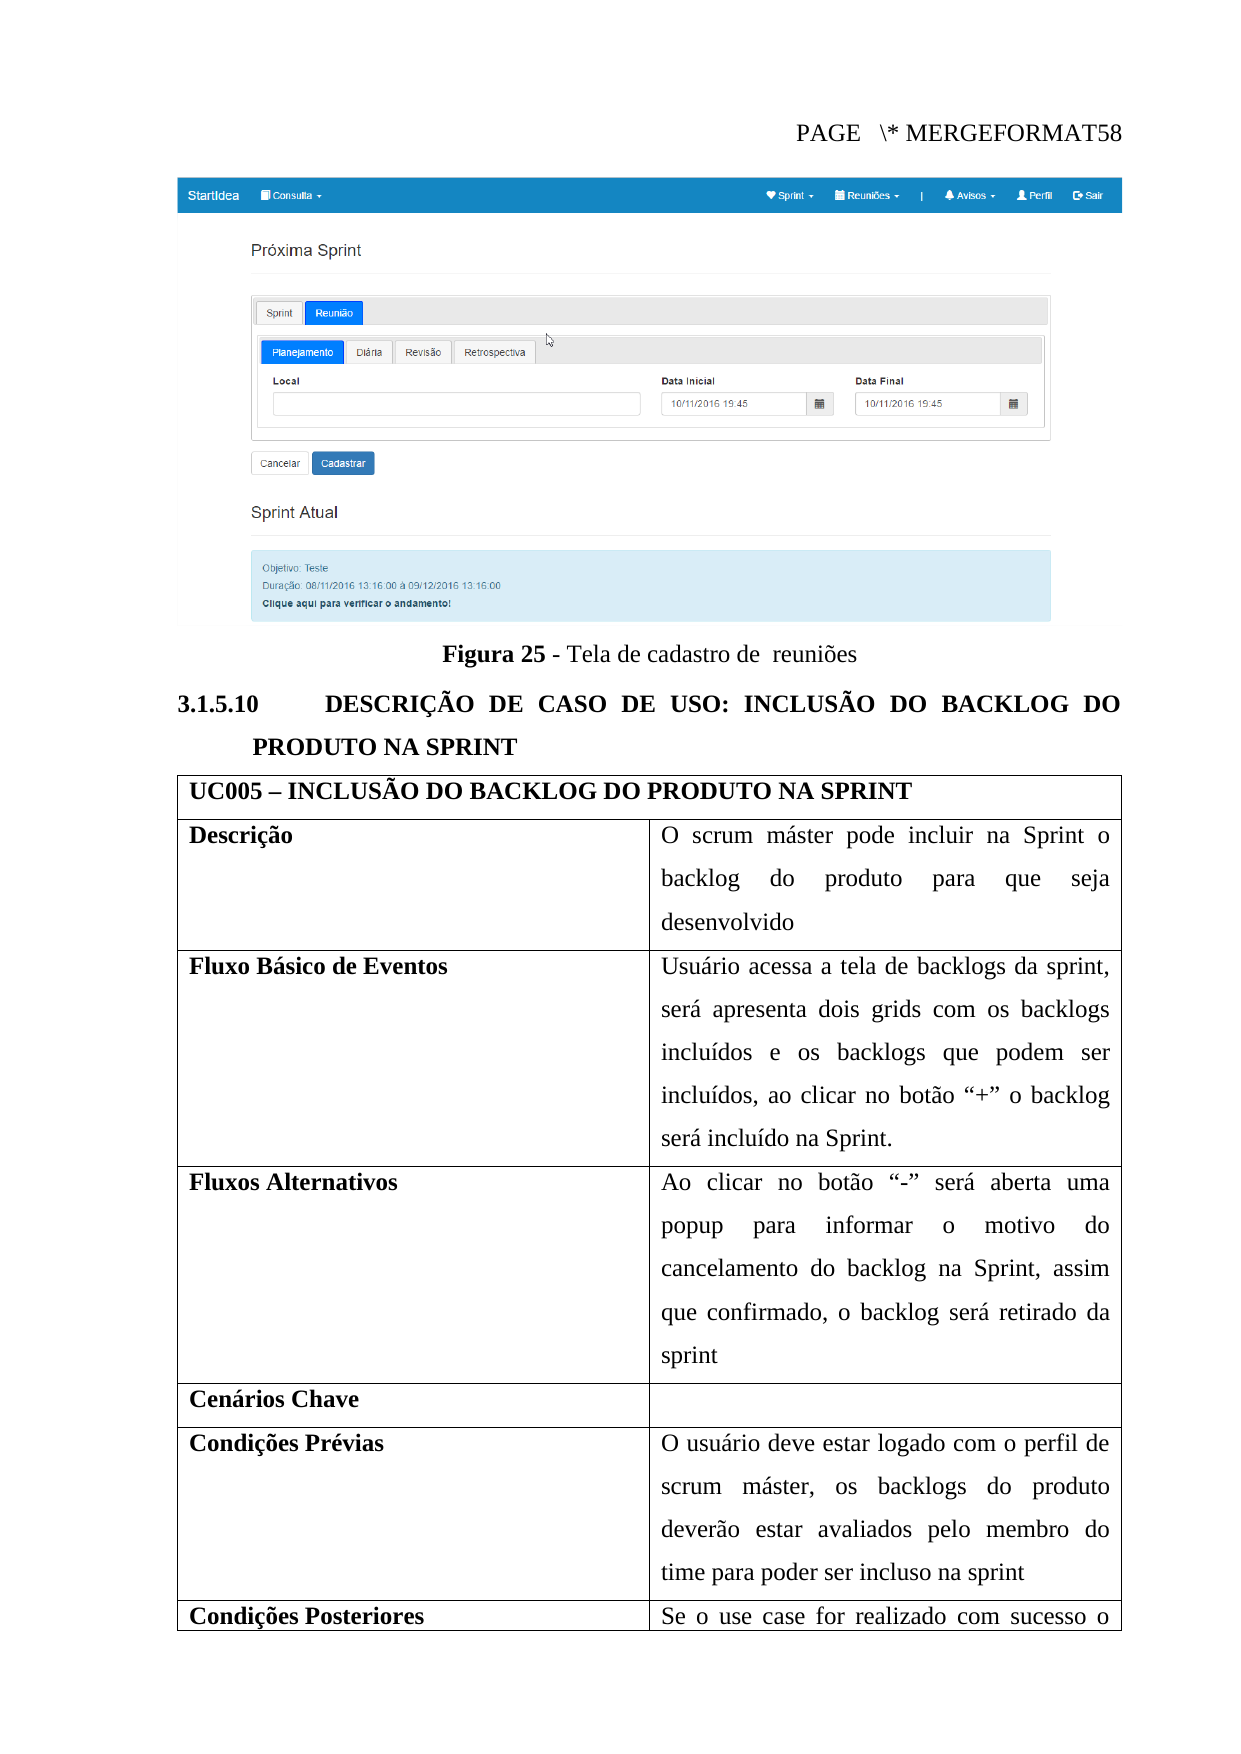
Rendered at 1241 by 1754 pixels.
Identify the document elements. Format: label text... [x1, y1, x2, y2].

table_cell Fluxos Alternativos [178, 1167, 649, 1383]
table_cell Usuário acessa a tela de backlogs da sprint, será apresenta dois grids com os backlogs incluídos e os backlogs que podem ser incluídos, ao clicar no botão “+” o backlog será incluído na Sprint. [650, 951, 1121, 1166]
table_cell O usuário deve estar logado com o perfil de scrum máster, os backlogs do produto deverão estar avaliados pelo membro do time para poder ser incluso na sprint [650, 1428, 1121, 1600]
picture [177, 177, 1123, 626]
text Figura 25 - Tela de cadastro de reuniões [177, 639, 1122, 668]
subtitle DESCRIÇÃO DE CASO DE USO: INCLUSÃO DO BACKLOG DO PRODUTO NA SPRINT [177, 689, 1122, 761]
table_header UC005 – INCLUSÃO DO BACKLOG DO PRODUTO NA SPRINT [178, 776, 1121, 819]
table_cell O scrum máster pode incluir na Sprint o backlog do produto para que seja desenvolvido [650, 820, 1121, 950]
table_cell Condições Prévias [178, 1428, 649, 1600]
table_cell [650, 1384, 1121, 1427]
table_cell Fluxo Básico de Eventos [178, 951, 649, 1166]
table_cell Descrição [178, 820, 649, 950]
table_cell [178, 1601, 649, 1630]
table_cell Cenários Chave [178, 1384, 649, 1427]
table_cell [650, 1601, 1121, 1630]
table_cell Ao clicar no botão “-” será aberta uma popup para informar o motivo do cancelamento do backlog na Sprint, assim que confirmado, o backlog será retirado da sprint [650, 1167, 1121, 1383]
